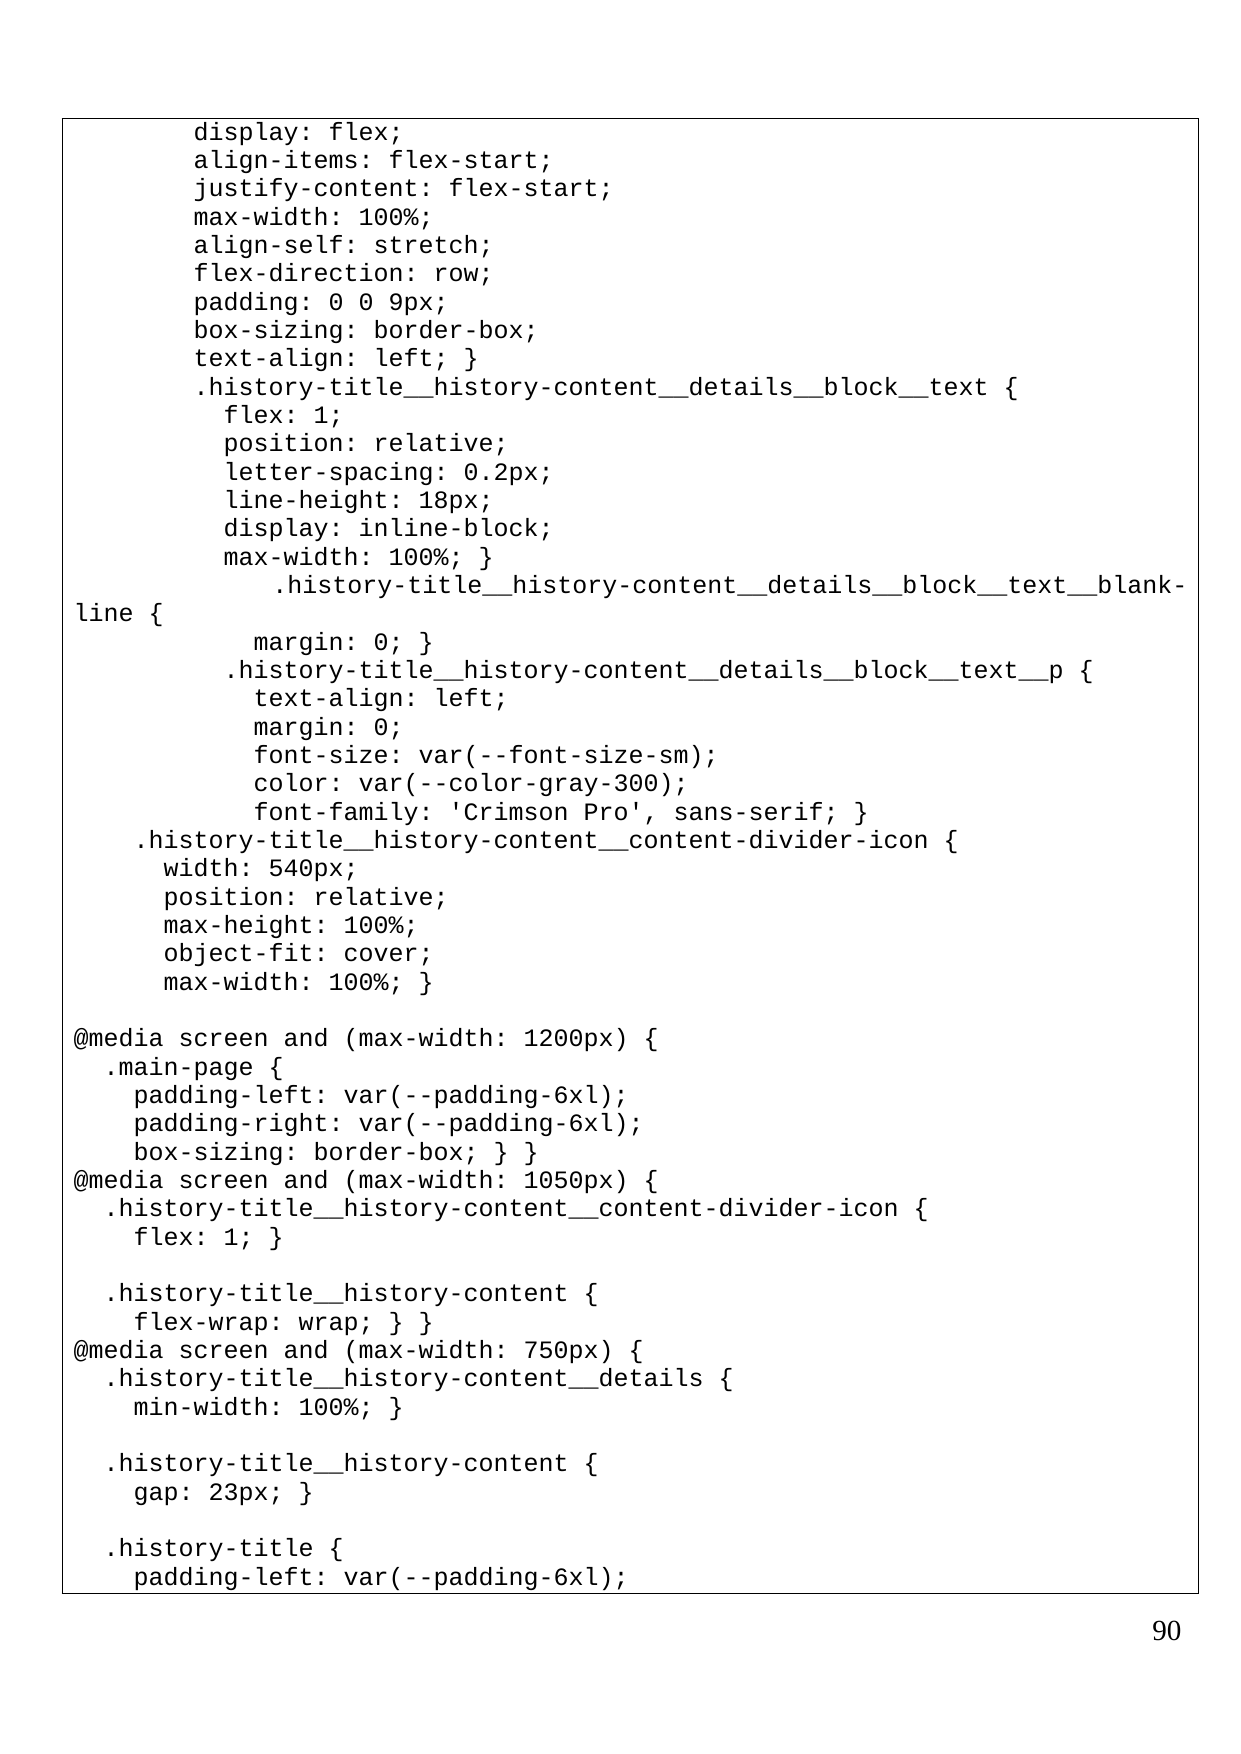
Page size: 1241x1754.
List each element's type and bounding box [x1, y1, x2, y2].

table_header [63, 119, 1198, 1592]
